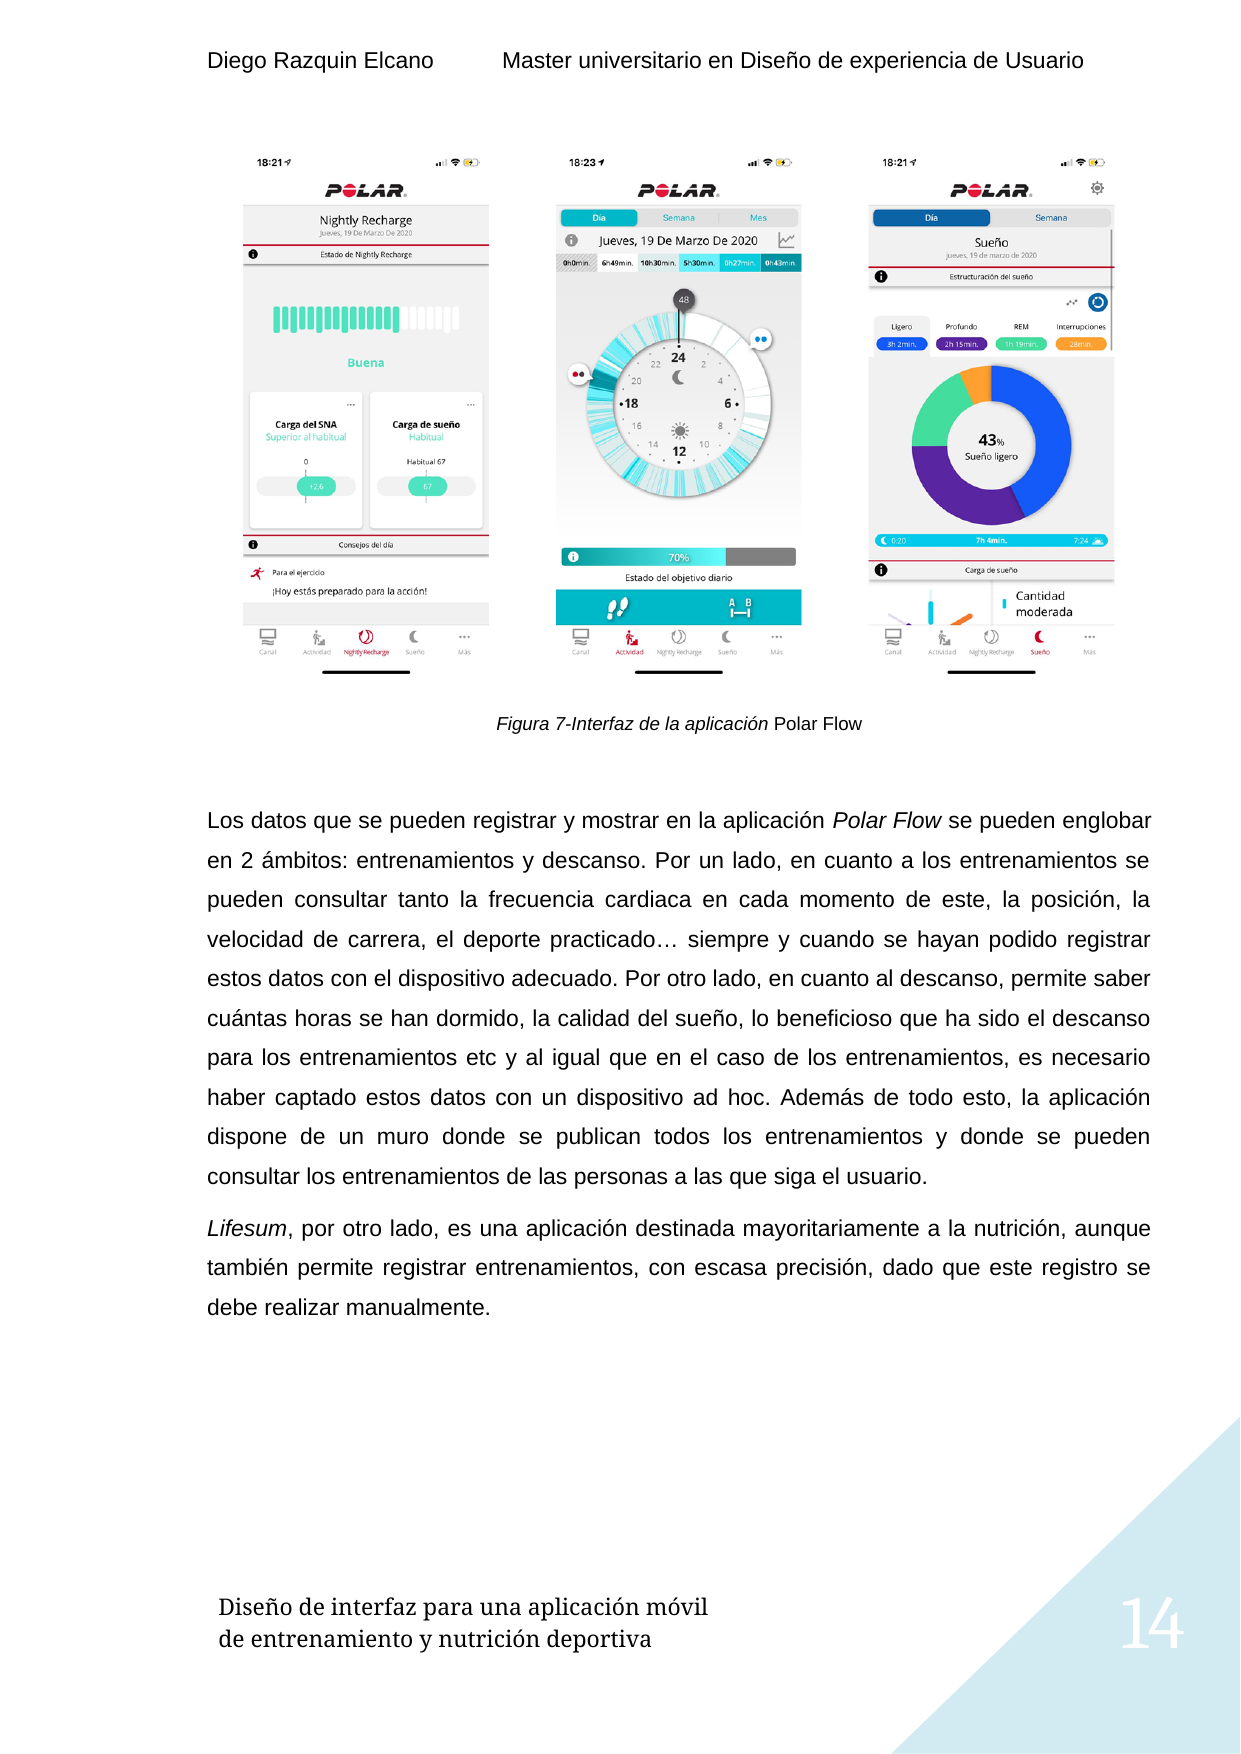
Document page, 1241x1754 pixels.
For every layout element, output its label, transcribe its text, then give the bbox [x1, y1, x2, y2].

text Los datos que se pueden registrar y mostrar en la aplicación Polar Flow se pueden englobar en 2 ámbitos: entrenamientos y descanso. Por un lado, en cuanto a los entrenamientos se pueden consultar tanto la frecuencia cardiaca en cada momento de este, la posición, la velocidad de carrera, el deporte practicado… siempre y cuando se hayan podido registrar estos datos con el dispositivo adecuado. Por otro lado, en cuanto al descanso, permite saber cuántas horas se han dormido, la calidad del sueño, lo beneficioso que ha sido el descanso para los entrenamientos etc y al igual que en el caso de los entrenamientos, es necesario haber captado estos datos con un dispositivo ad hoc. Además de todo esto, la aplicación dispone de un muro donde se publican todos los entrenamientos y donde se pueden consultar los entrenamientos de las personas a las que siga el usuario. [207, 807, 1152, 1189]
text Lifesum, por otro lado, es una aplicación destinada mayoritariamente a la nutrición, aunque también permite registrar entrenamientos, con escasa precisión, dado que este registro se debe realizar manualmente. [207, 1214, 1152, 1320]
text Figura 7-Interfaz de la aplicación Polar Flow [207, 713, 1152, 734]
picture [206, 147, 1151, 679]
